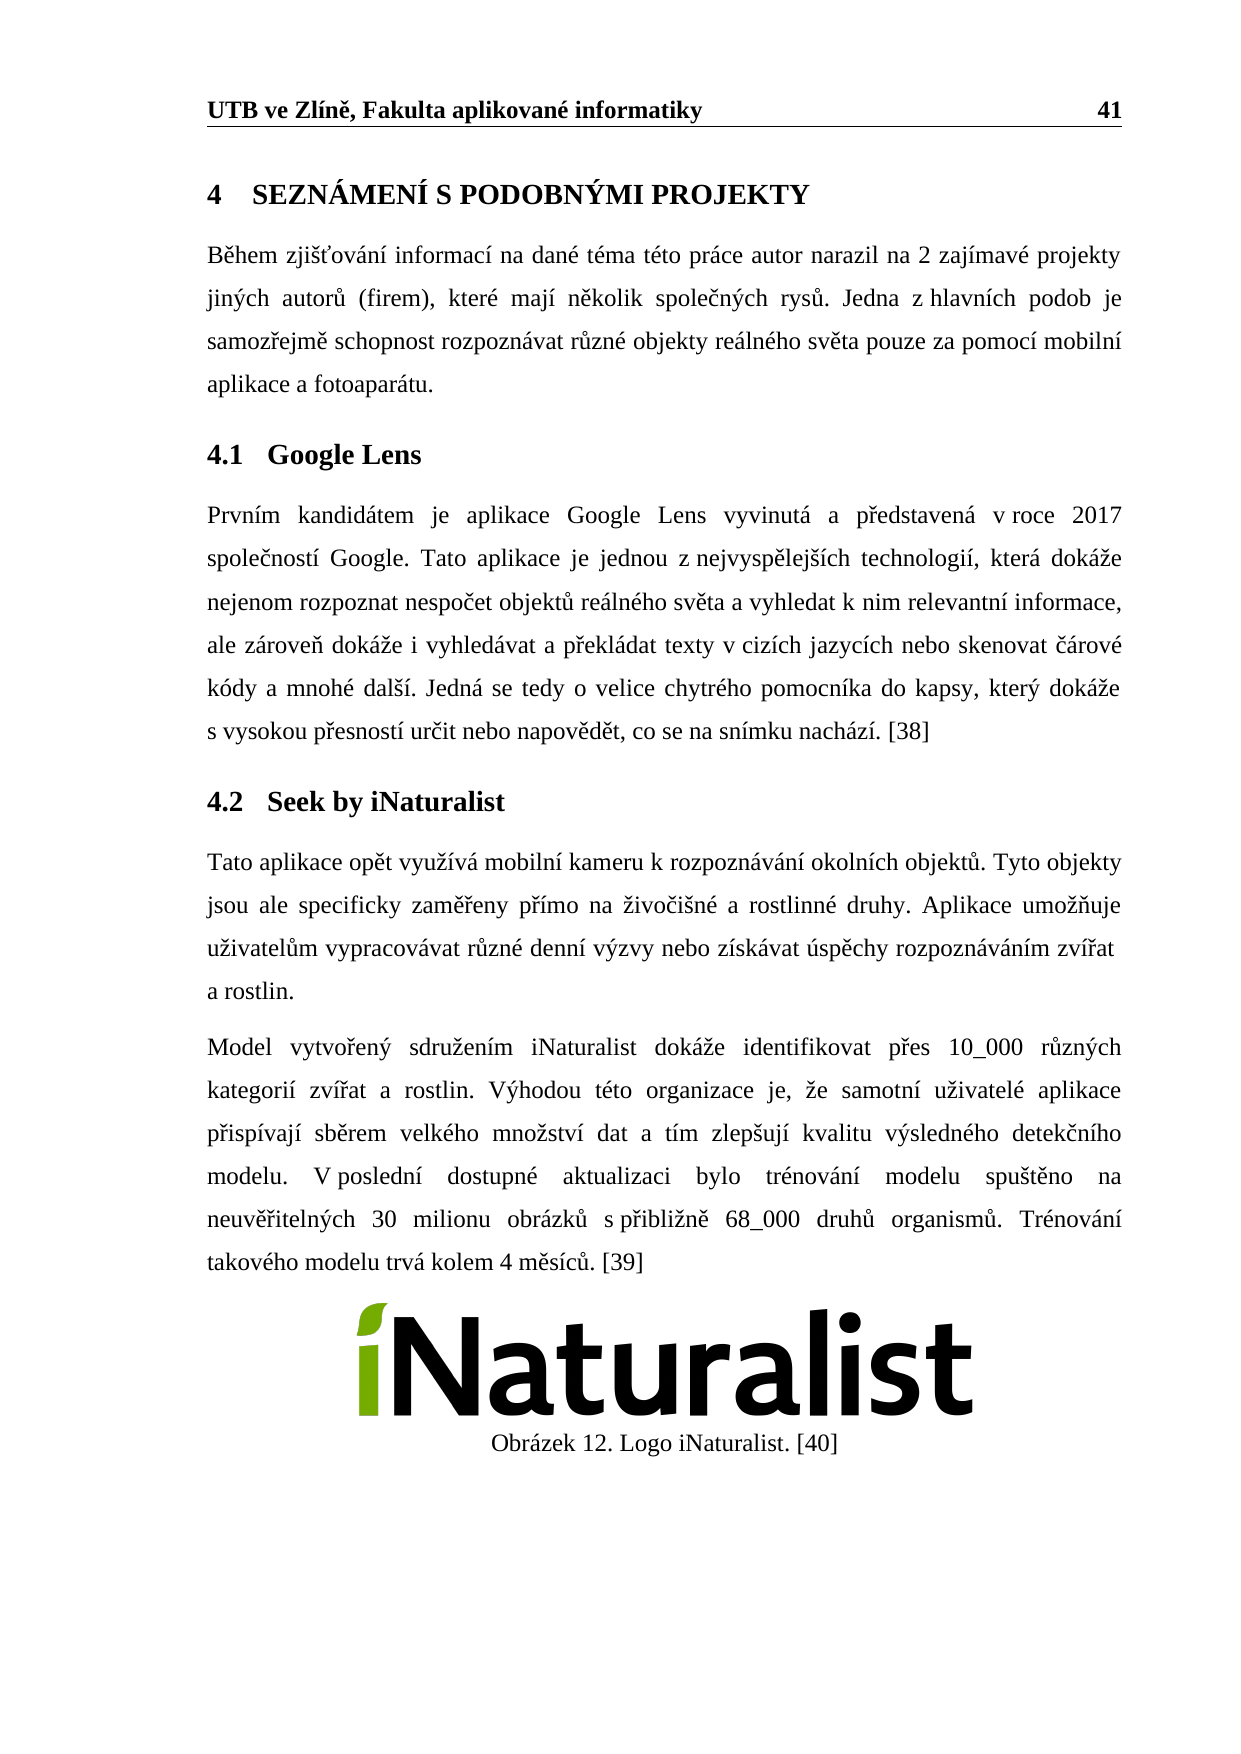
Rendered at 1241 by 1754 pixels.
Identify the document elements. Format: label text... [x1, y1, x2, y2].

picture [356, 1303, 973, 1416]
subtitle Seek by iNaturalist [207, 784, 1122, 818]
text Prvním kandidátem je aplikace Google Lens vyvinutá a představená v roce 2017 společností Google. Tato aplikace je jednou z nejvyspělejších technologií, která dokáže nejenom rozpoznat nespočet objektů reálného světa a vyhledat k nim relevantní informace, ale zároveň dokáže i vyhledávat a překládat texty v cizích jazycích nebo skenovat čárové kódy a mnohé další. Jedná se tedy o velice chytrého pomocníka do kapsy, který dokáže s vysokou přesností určit nebo napovědět, co se na snímku nachází. [207, 500, 1122, 745]
text Tato aplikace opět využívá mobilní kameru k rozpoznávání okolních objektů. Tyto objekty jsou ale specificky zaměřeny přímo na živočišné a rostlinné druhy. Aplikace umožňuje uživatelům vypracovávat různé denní výzvy nebo získávat úspěchy rozpoznáváním zvířat a rostlin. [207, 847, 1122, 1005]
text Během zjišťování informací na dané téma této práce autor narazil na 2 zajímavé projekty jiných autorů (firem), které mají několik společných rysů. Jedna z hlavních podob je samozřejmě schopnost rozpoznávat různé objekty reálného světa pouze za pomocí mobilní aplikace a fotoaparátu. [207, 240, 1122, 398]
subtitle Google Lens [207, 437, 1122, 471]
text Obrázek . Logo iNaturalist. [207, 1428, 1122, 1457]
text Model vytvořený sdružením iNaturalist dokáže identifikovat přes 10_000 různých kategorií zvířat a rostlin. Výhodou této organizace je, že samotní uživatelé aplikace přispívají sběrem velkého množství dat a tím zlepšují kvalitu výsledného detekčního modelu. V poslední dostupné aktualizaci bylo trénování modelu spuštěno na neuvěřitelných 30 milionu obrázků s přibližně 68_000 druhů organismů. Trénování takového modelu trvá kolem 4 měsíců. [207, 1032, 1122, 1276]
subtitle Seznámení s podobnými projekty [207, 177, 1122, 211]
